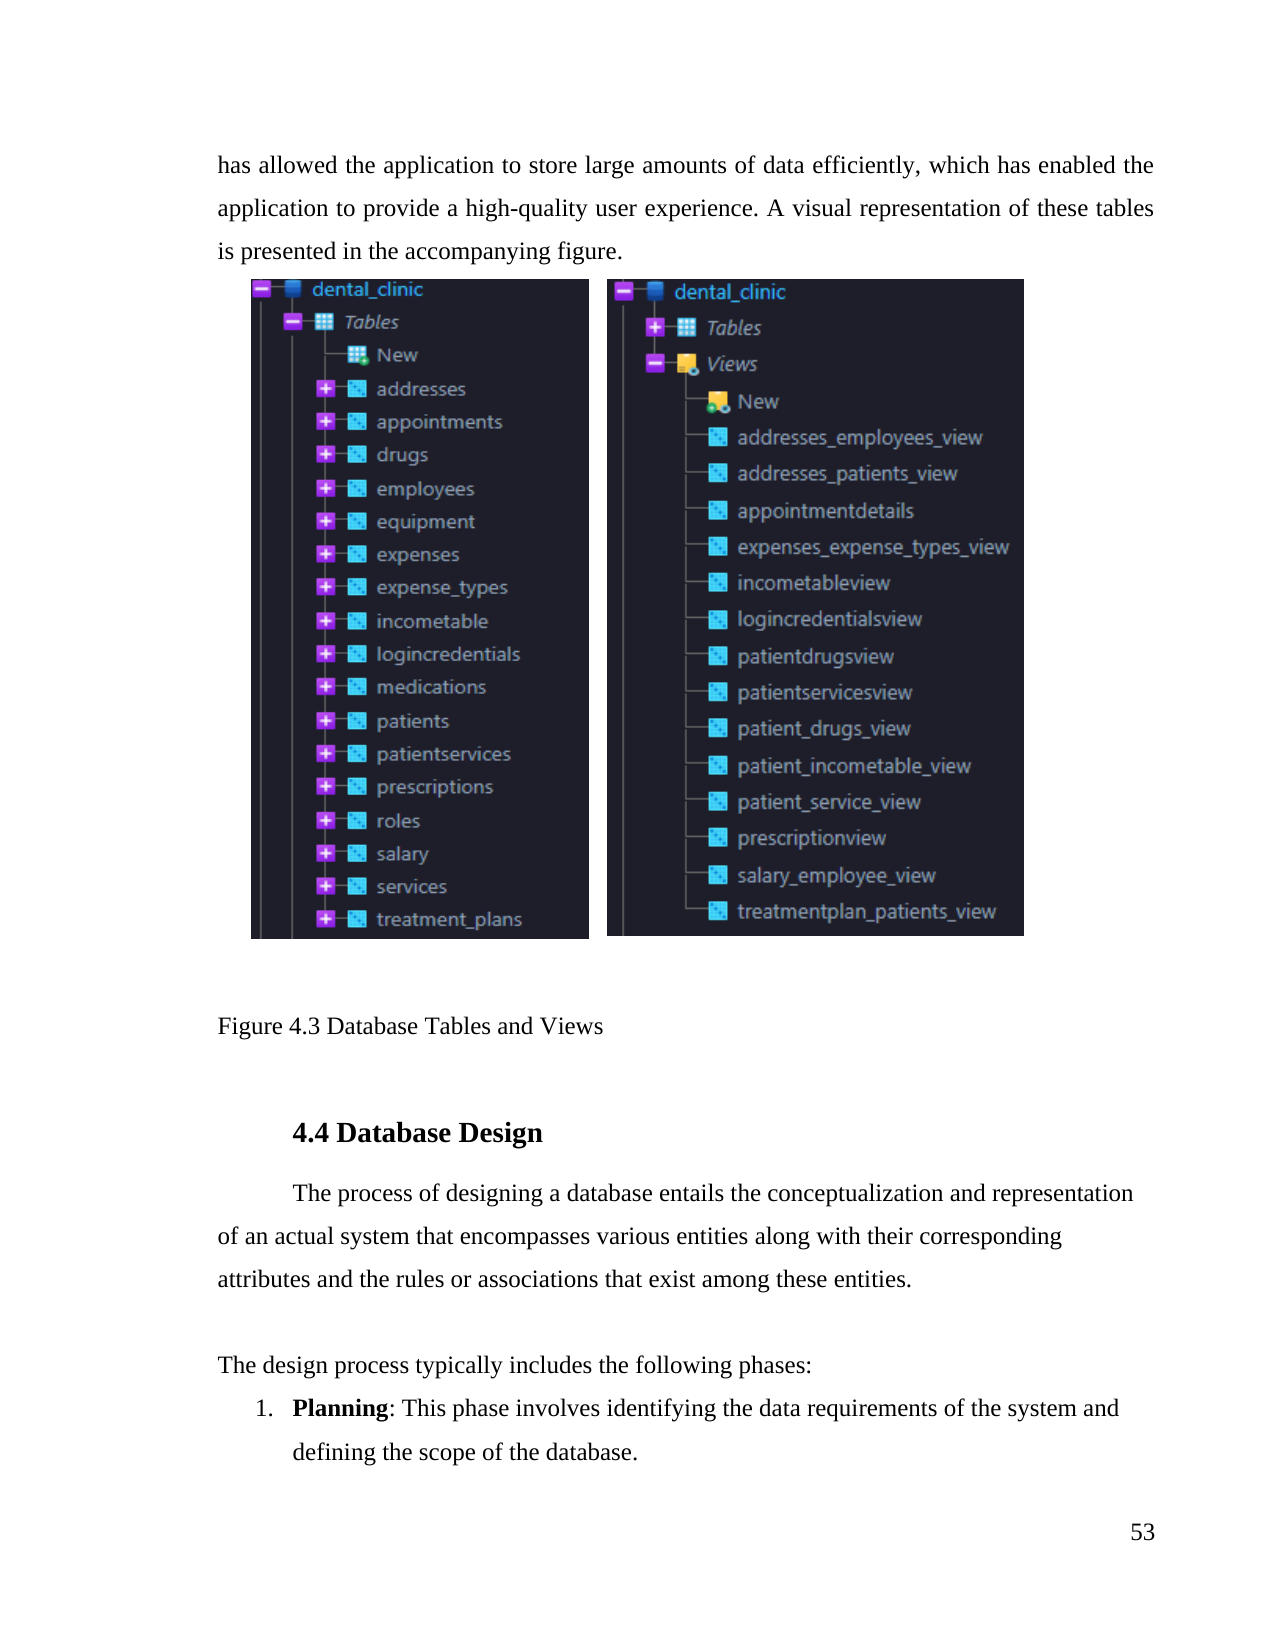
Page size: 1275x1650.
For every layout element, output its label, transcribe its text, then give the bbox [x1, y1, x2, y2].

subtitle Database Design [255, 1116, 1155, 1149]
picture [251, 279, 589, 939]
text The design process typically includes the following phases: [217, 1350, 1155, 1379]
text Figure 4.3 Database Tables and Views [217, 1011, 1155, 1039]
text The process of designing a database entails the conceptualization and representation of an actual system that encompasses various entities along with their corresponding attributes and the rules or associations that exist among these entities. [217, 1178, 1155, 1293]
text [217, 150, 1155, 265]
picture [607, 279, 1024, 936]
list Planning: This phase involves identifying the data requirements of the system and defining the scope of the database. [255, 1393, 1155, 1465]
